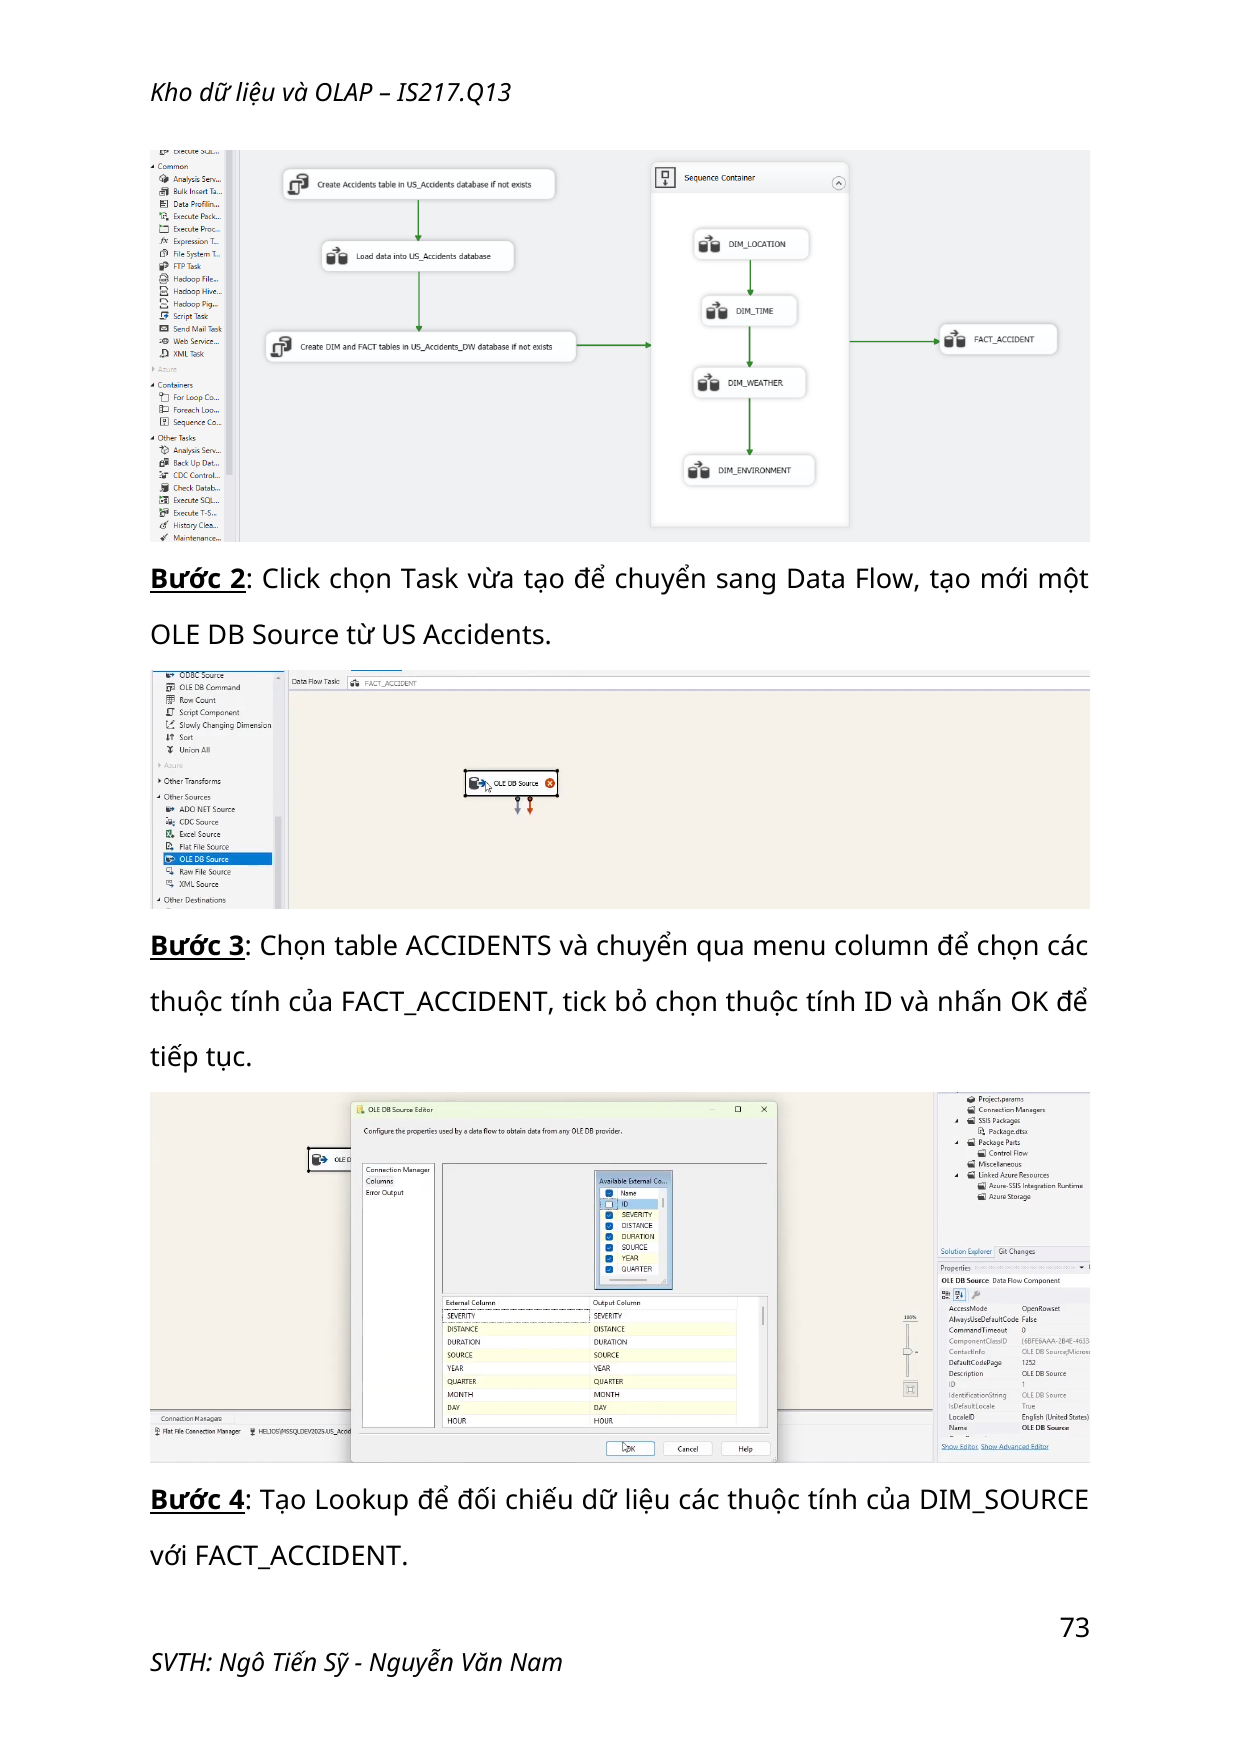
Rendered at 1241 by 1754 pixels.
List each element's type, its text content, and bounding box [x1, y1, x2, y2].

text Bước 2: Click chọn Task vừa tạo để chuyển sang Data Flow, tạo mới một OLE DB Source từ US Accidents. [150, 560, 1090, 652]
picture [150, 150, 1091, 542]
text Bước 4: Tạo Lookup để đối chiếu dữ liệu các thuộc tính của DIM_SOURCE với FACT_ACCIDENT. [150, 1481, 1090, 1573]
picture [150, 1092, 1091, 1463]
text Bước 3: Chọn table ACCIDENTS và chuyển qua menu column để chọn các thuộc tính của FACT_ACCIDENT, tick bỏ chọn thuộc tính ID và nhấn OK để tiếp tục. [150, 927, 1090, 1074]
picture [150, 670, 1091, 909]
